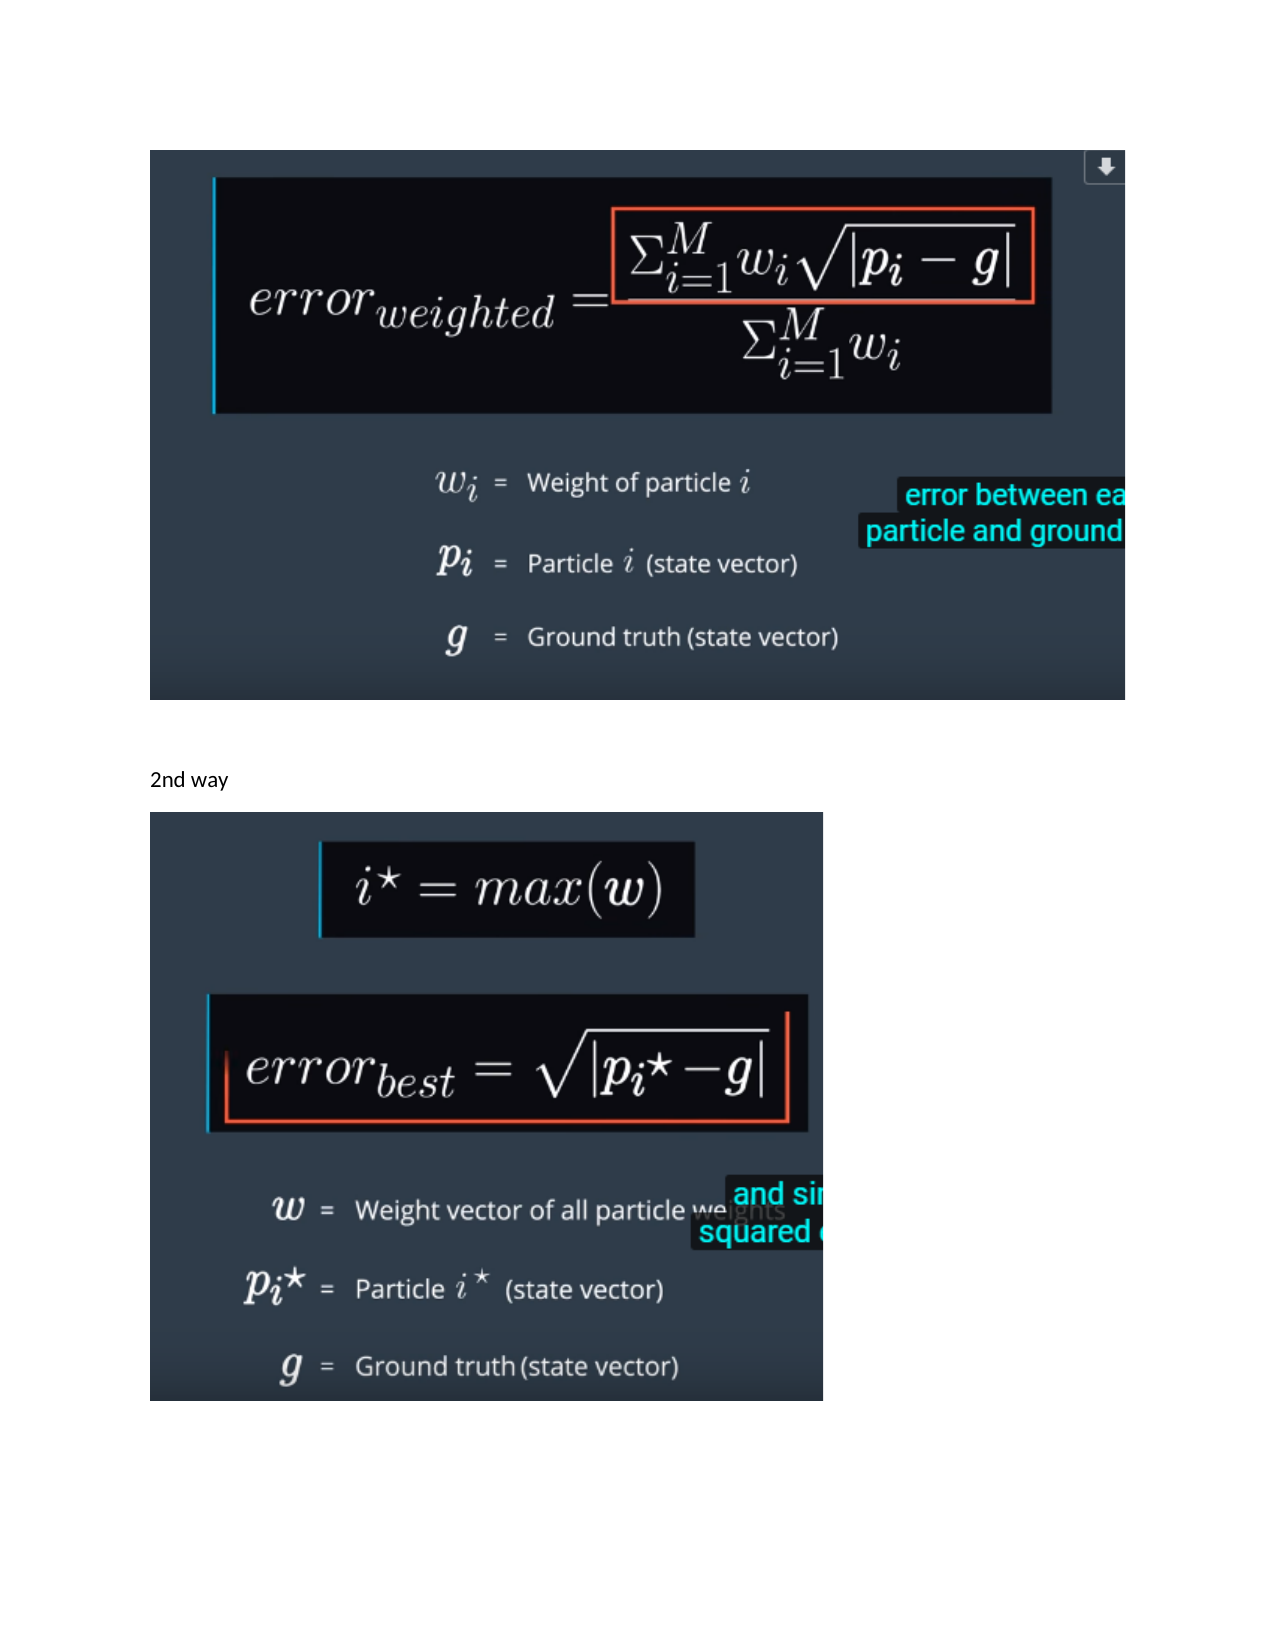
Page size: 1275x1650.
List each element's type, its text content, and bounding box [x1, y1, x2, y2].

picture [150, 150, 1125, 700]
picture [150, 812, 824, 1401]
text 2nd way [150, 765, 1125, 793]
